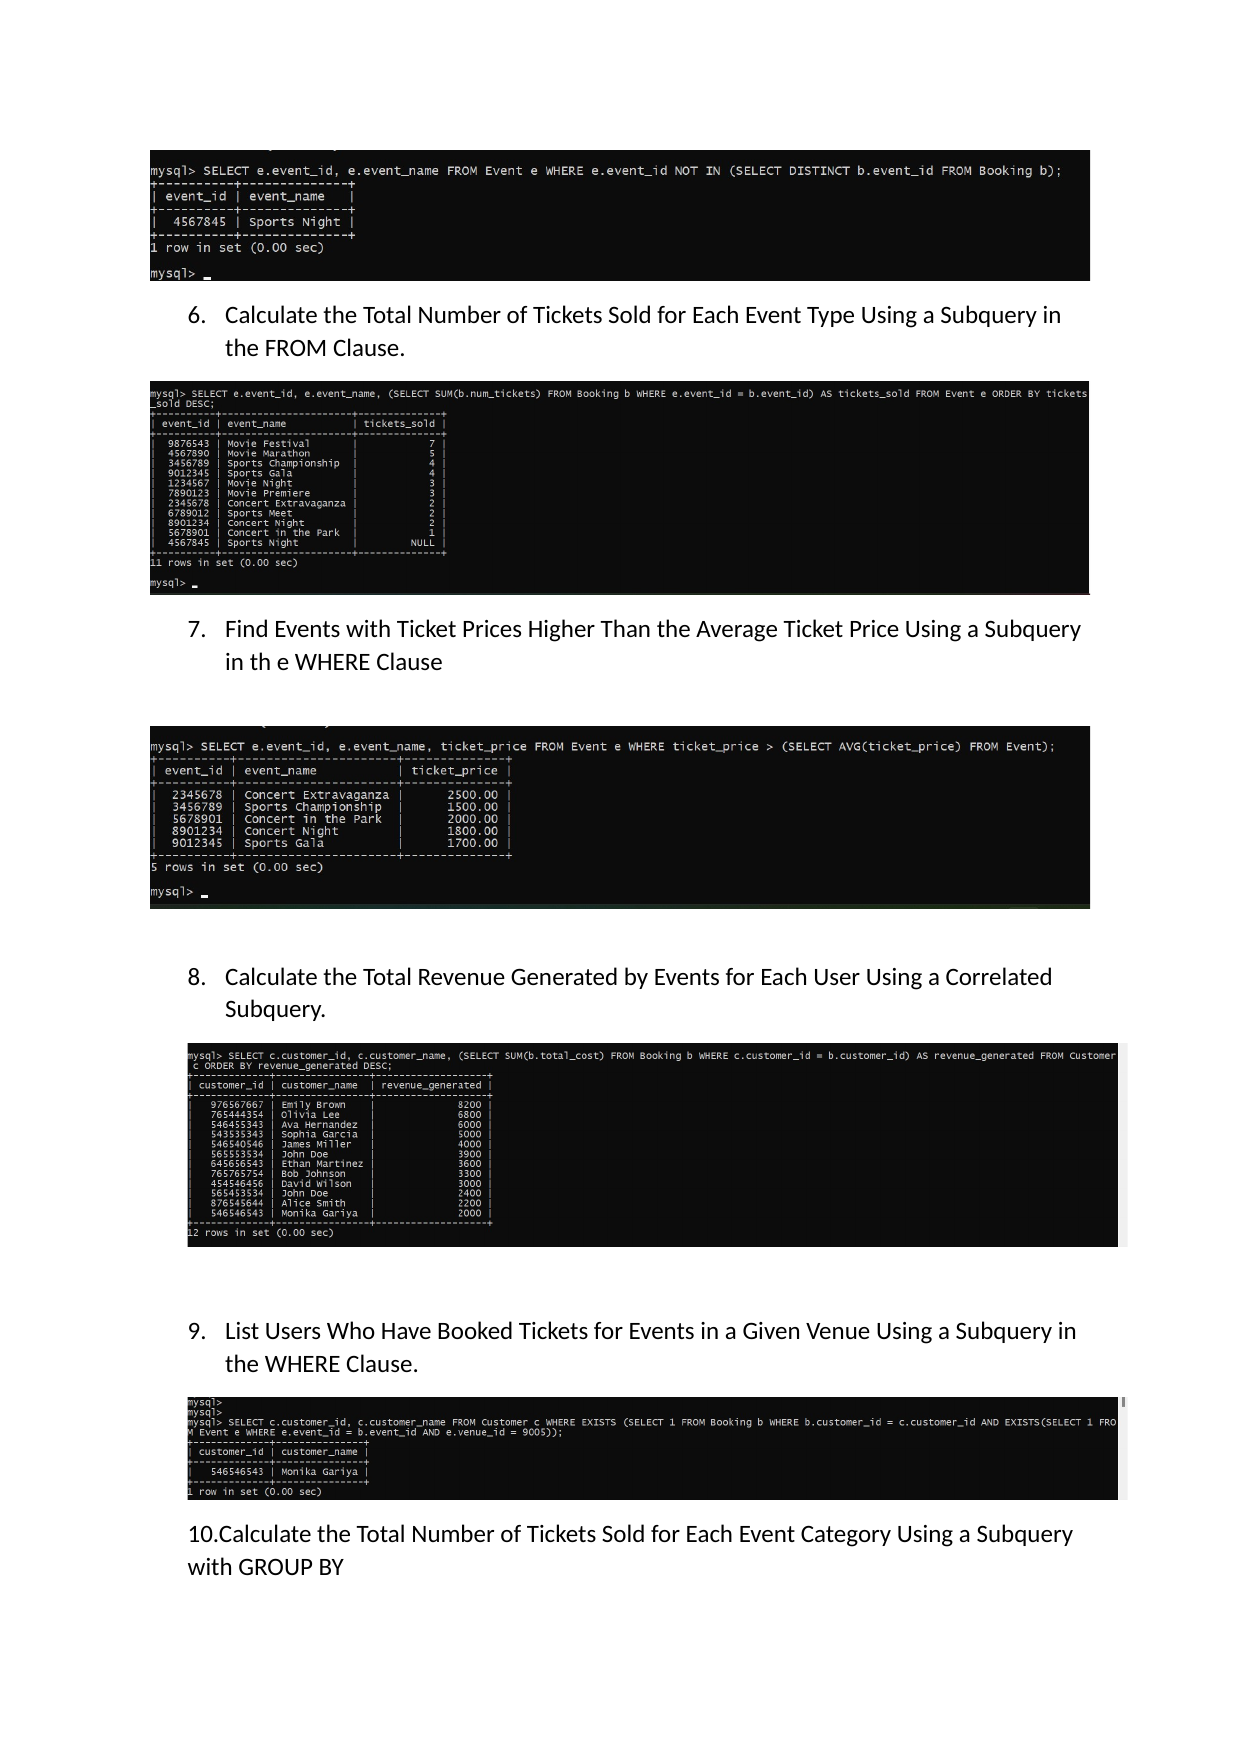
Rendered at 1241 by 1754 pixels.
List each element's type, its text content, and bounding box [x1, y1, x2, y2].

list Calculate the Total Number of Tickets Sold for Each Event Type Using a Subquery in the FROM Clause. [187, 299, 1090, 363]
picture [187, 1043, 1128, 1247]
picture [150, 726, 1091, 909]
list Calculate the Total Revenue Generated by Events for Each User Using a Correlated Subquery. [187, 961, 1090, 1024]
list Find Events with Ticket Prices Higher Than the Average Ticket Price Using a Subquery in th e WHERE Clause [187, 613, 1090, 677]
text 10.Calculate the Total Number of Tickets Sold for Each Event Category Using a Subquery with GROUP BY [187, 1518, 1090, 1582]
list List Users Who Have Booked Tickets for Events in a Given Venue Using a Subquery in the WHERE Clause. [187, 1315, 1090, 1378]
picture [187, 1397, 1128, 1500]
picture [150, 150, 1091, 281]
picture [150, 381, 1091, 595]
